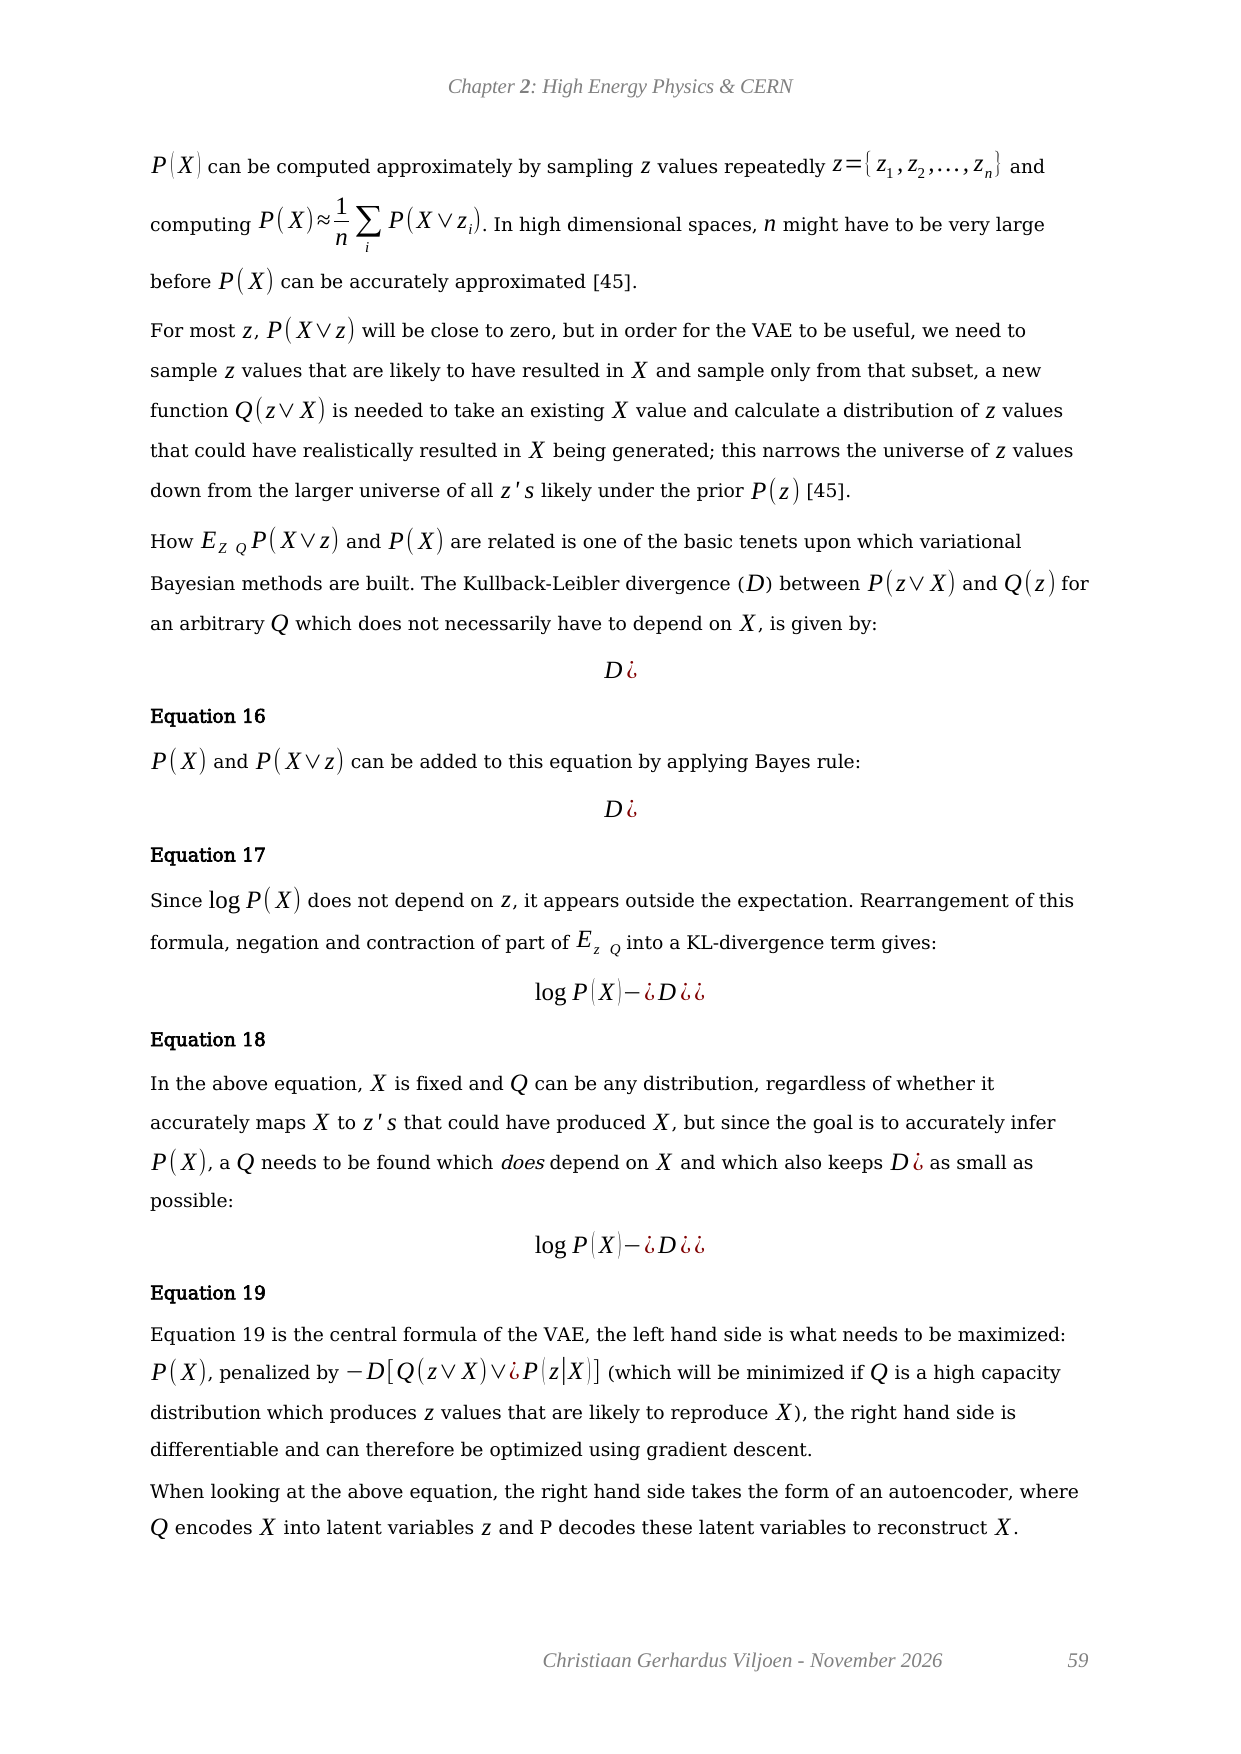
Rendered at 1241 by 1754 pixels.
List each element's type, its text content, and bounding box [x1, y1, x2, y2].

text Equation 19 [150, 1281, 1090, 1303]
text For most , will be close to zero, but in order for the VAE to be useful, we need to sample values that are likely to have resulted in and sample only from that subset, a new function is needed to take an existing value and calculate a distribution of values that could have realistically resulted in being generated; this narrows the universe of values down from the larger universe of all likely under the prior . [150, 315, 1090, 506]
text When looking at the above equation, the right hand side takes the form of an autoencoder, where encodes into latent variables and P decodes these latent variables to reconstruct . [150, 1479, 1090, 1541]
text In the above equation, is fixed and can be any distribution, regardless of whether it accurately maps to that could have produced , but since the goal is to accurately infer , a needs to be found which does depend on and which also keeps as small as possible: [150, 1069, 1090, 1211]
text Equation 19 is the central formula of the VAE, the left hand side is what needs to be maximized: , penalized by (which will be minimized if is a high capacity distribution which produces values that are likely to reproduce ), the right hand side is differentiable and can therefore be optimized using gradient descent. [150, 1323, 1090, 1460]
text Equation 18 [150, 1027, 1090, 1050]
text can be computed approximately by sampling values repeatedly and computing . In high dimensional spaces, might have to be very large before can be accurately approximated . [150, 150, 1090, 296]
text Since does not depend on , it appears outside the expectation. Rearrangement of this formula, negation and contraction of part of into a KL-divergence term gives: [150, 885, 1090, 957]
text and can be added to this equation by applying Bayes rule: [150, 746, 1090, 776]
text Equation 16 [150, 704, 1090, 726]
text How and are related is one of the basic tenets upon which variational Bayesian methods are built. The Kullback-Leibler divergence () between and for an arbitrary which does not necessarily have to depend on , is given by: [150, 525, 1090, 637]
text Equation 17 [150, 843, 1090, 865]
